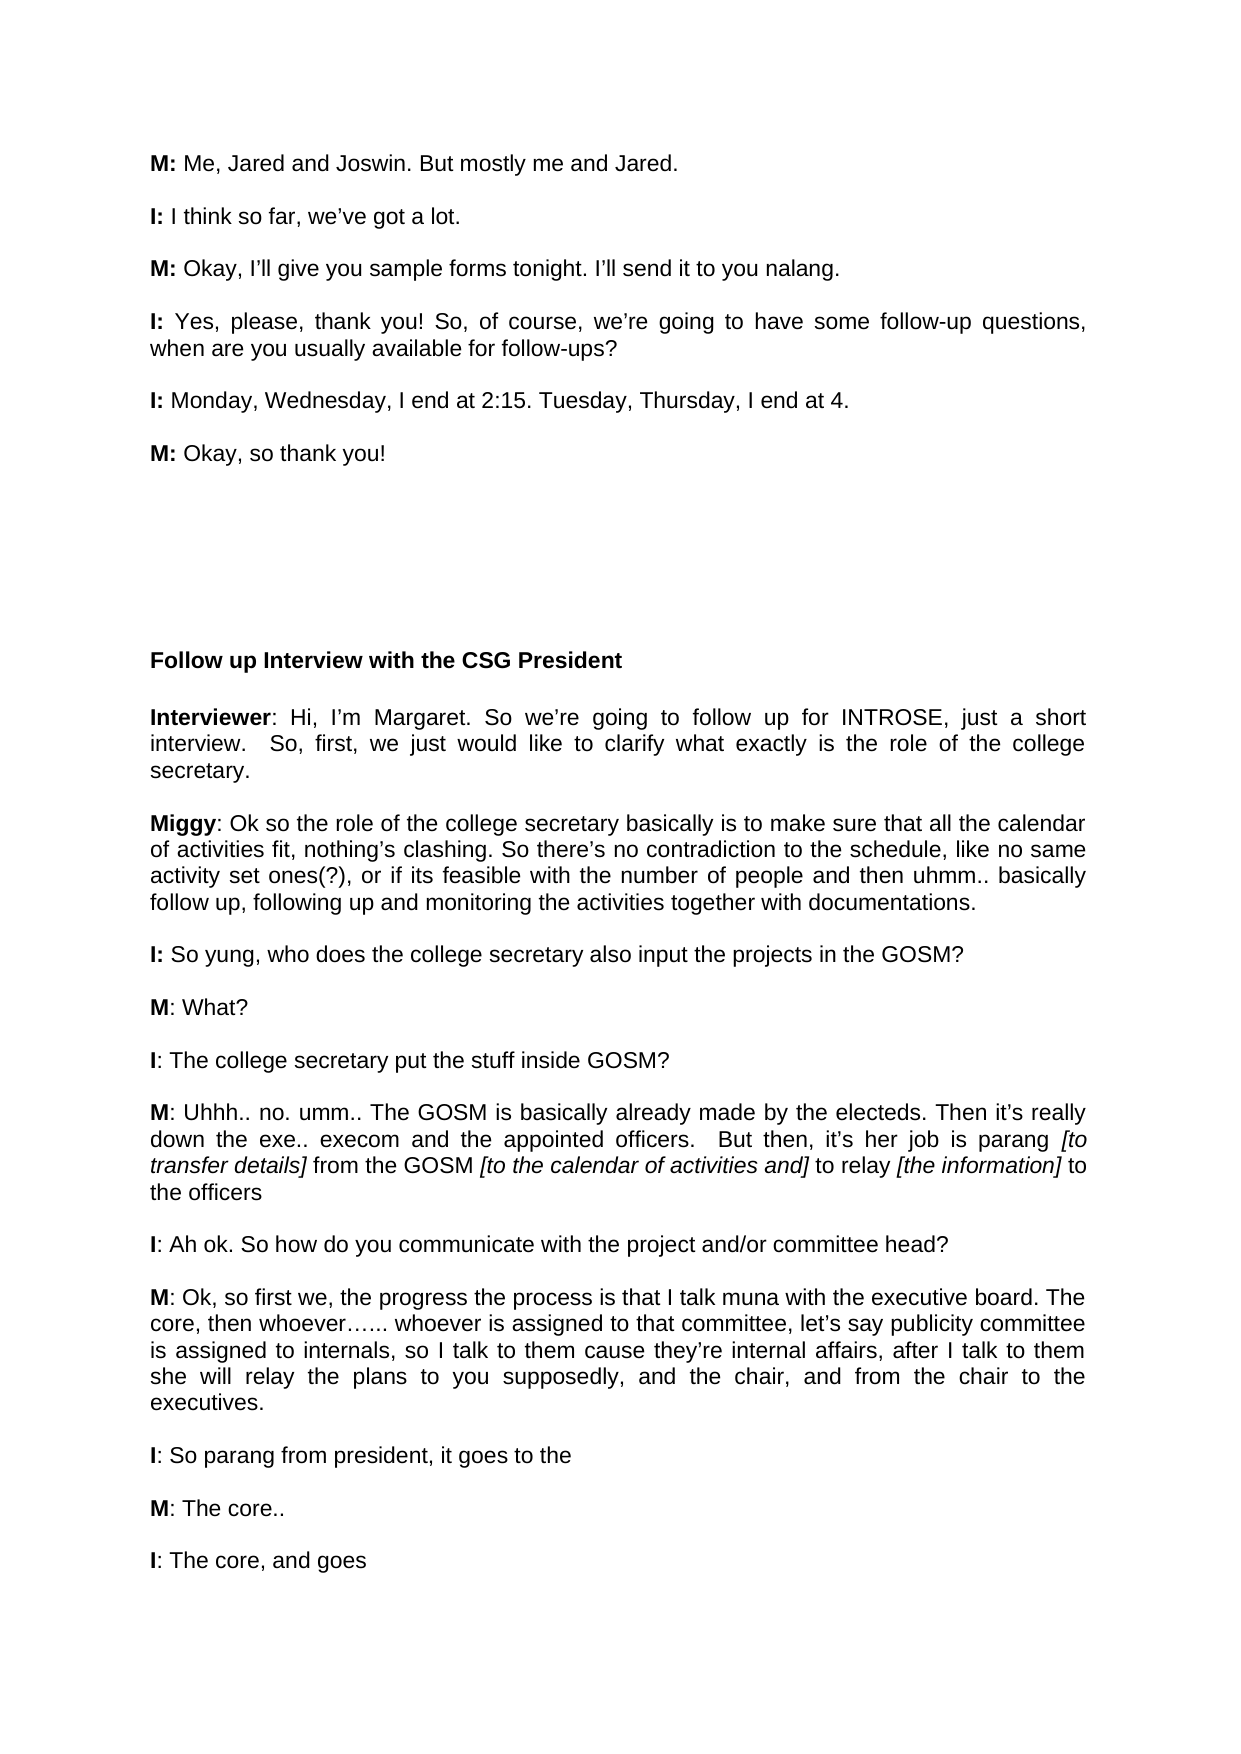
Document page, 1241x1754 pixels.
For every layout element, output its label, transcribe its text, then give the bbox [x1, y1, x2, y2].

text M: The core.. [150, 1495, 1087, 1521]
text M: Uhhh.. no. umm.. The GOSM is basically already made by the electeds. Then it’s really down the exe.. execom and the appointed officers. But then, it’s her job is parang [to transfer details] from the GOSM [to the calendar of activities and] to relay [the information] to the officers [150, 1099, 1087, 1205]
text I: Ah ok. So how do you communicate with the project and/or committee head? [150, 1231, 1087, 1257]
text Follow up Interview with the CSG President [150, 647, 1087, 674]
text I: The college secretary put the stuff inside GOSM? [150, 1047, 1087, 1073]
text I: Yes, please, thank you! So, of course, we’re going to have some follow-up questions, when are you usually available for follow-ups? [150, 308, 1087, 361]
text I: The core, and goes [150, 1547, 1087, 1574]
text Miggy: Ok so the role of the college secretary basically is to make sure that all the calendar of activities fit, nothing’s clashing. So there’s no contradiction to the schedule, like no same activity set ones(?), or if its feasible with the number of people and then uhmm.. basically follow up, following up and monitoring the activities together with documentations. [150, 809, 1087, 915]
text M: What? [150, 994, 1087, 1020]
text M: Okay, so thank you! [150, 440, 1087, 466]
text M: Okay, I’ll give you sample forms tonight. I’ll send it to you nalang. [150, 255, 1087, 282]
text I: Monday, Wednesday, I end at 2:15. Tuesday, Thursday, I end at 4. [150, 387, 1087, 413]
text M: Ok, so first we, the progress the process is that I talk muna with the executive board. The core, then whoever…... whoever is assigned to that committee, let’s say publicity committee is assigned to internals, so I talk to them cause they’re internal affairs, after I talk to them she will relay the plans to you supposedly, and the chair, and from the chair to the executives. [150, 1284, 1087, 1416]
text I: I think so far, we’ve got a lot. [150, 203, 1087, 229]
text Interviewer: Hi, I’m Margaret. So we’re going to follow up for INTROSE, just a short interview. So, first, we just would like to clarify what exactly is the role of the college secretary. [150, 704, 1087, 783]
text I: So yung, who does the college secretary also input the projects in the GOSM? [150, 941, 1087, 968]
text M: Me, Jared and Joswin. But mostly me and Jared. [150, 150, 1087, 176]
text I: So parang from president, it goes to the [150, 1442, 1087, 1468]
